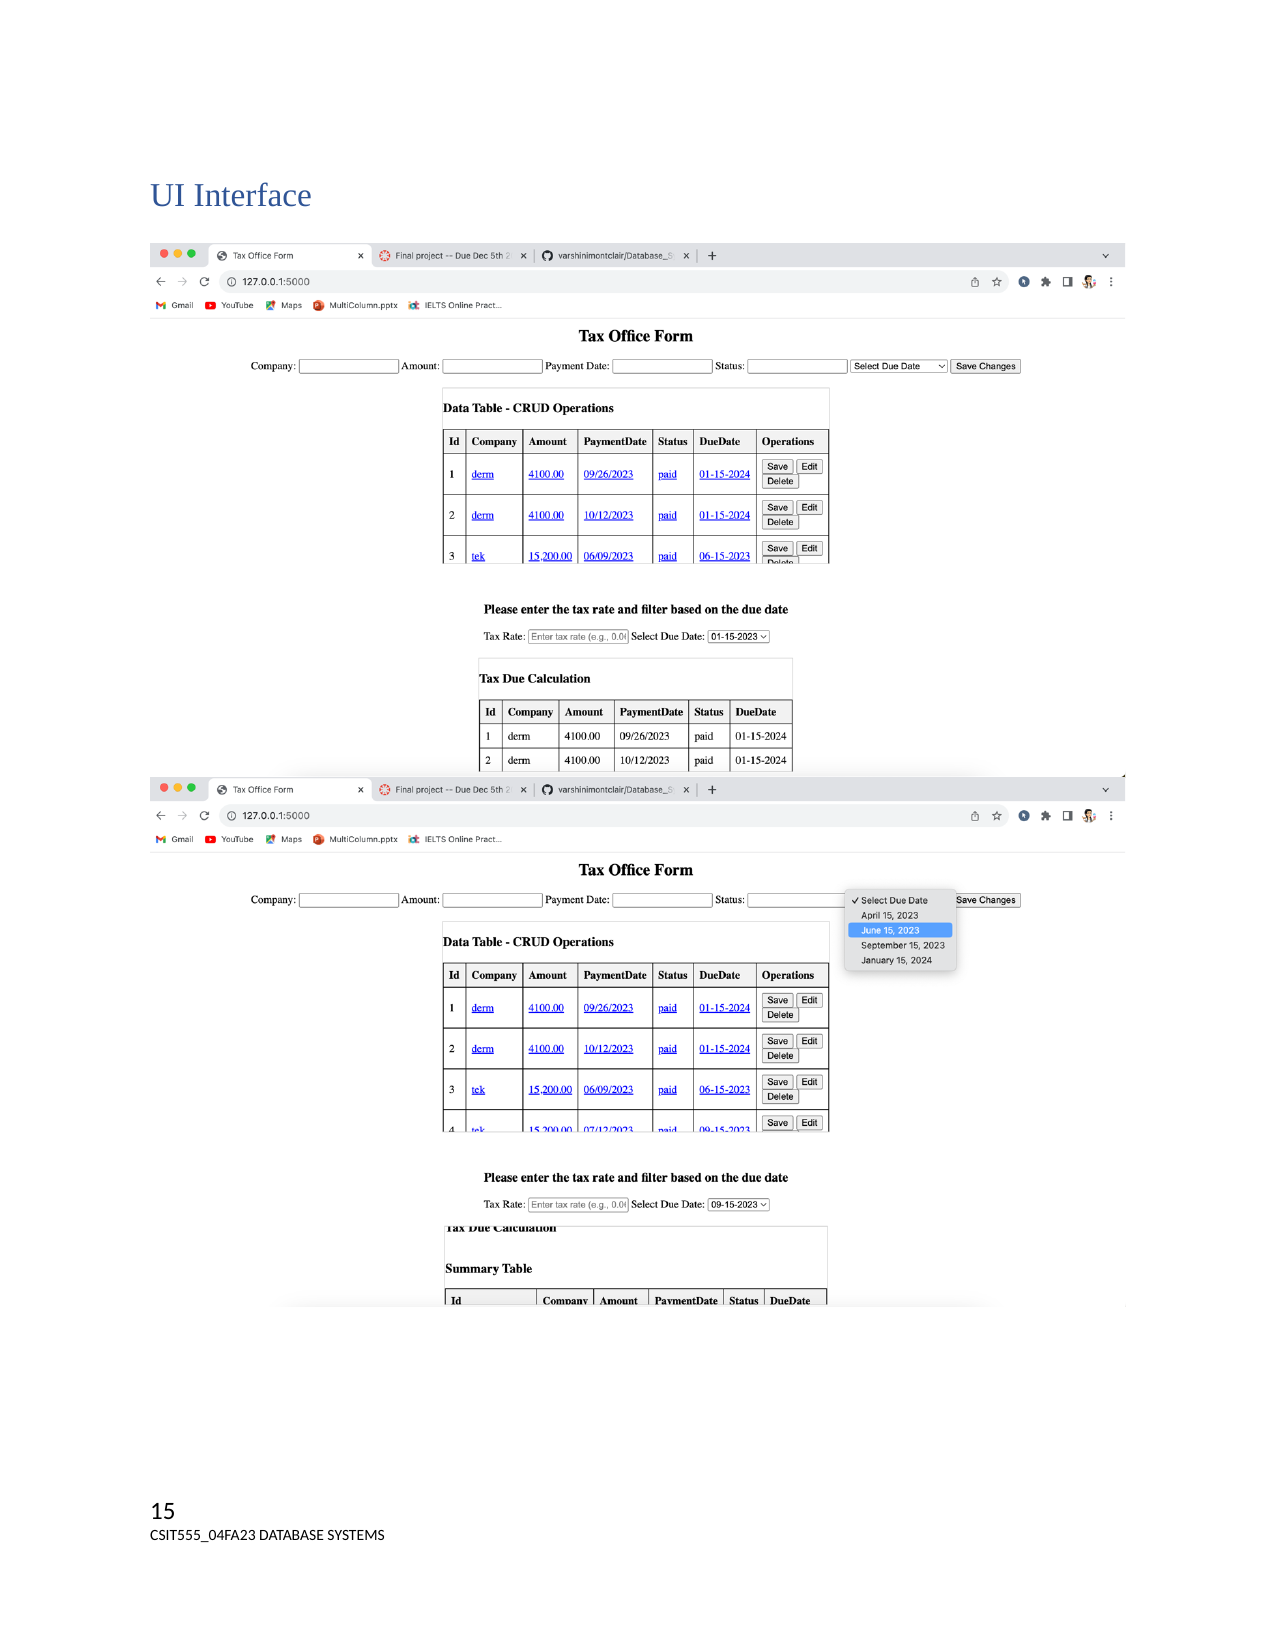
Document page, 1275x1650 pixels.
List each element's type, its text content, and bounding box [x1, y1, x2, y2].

subtitle UI Interface [150, 175, 1125, 213]
picture [150, 243, 1125, 1307]
